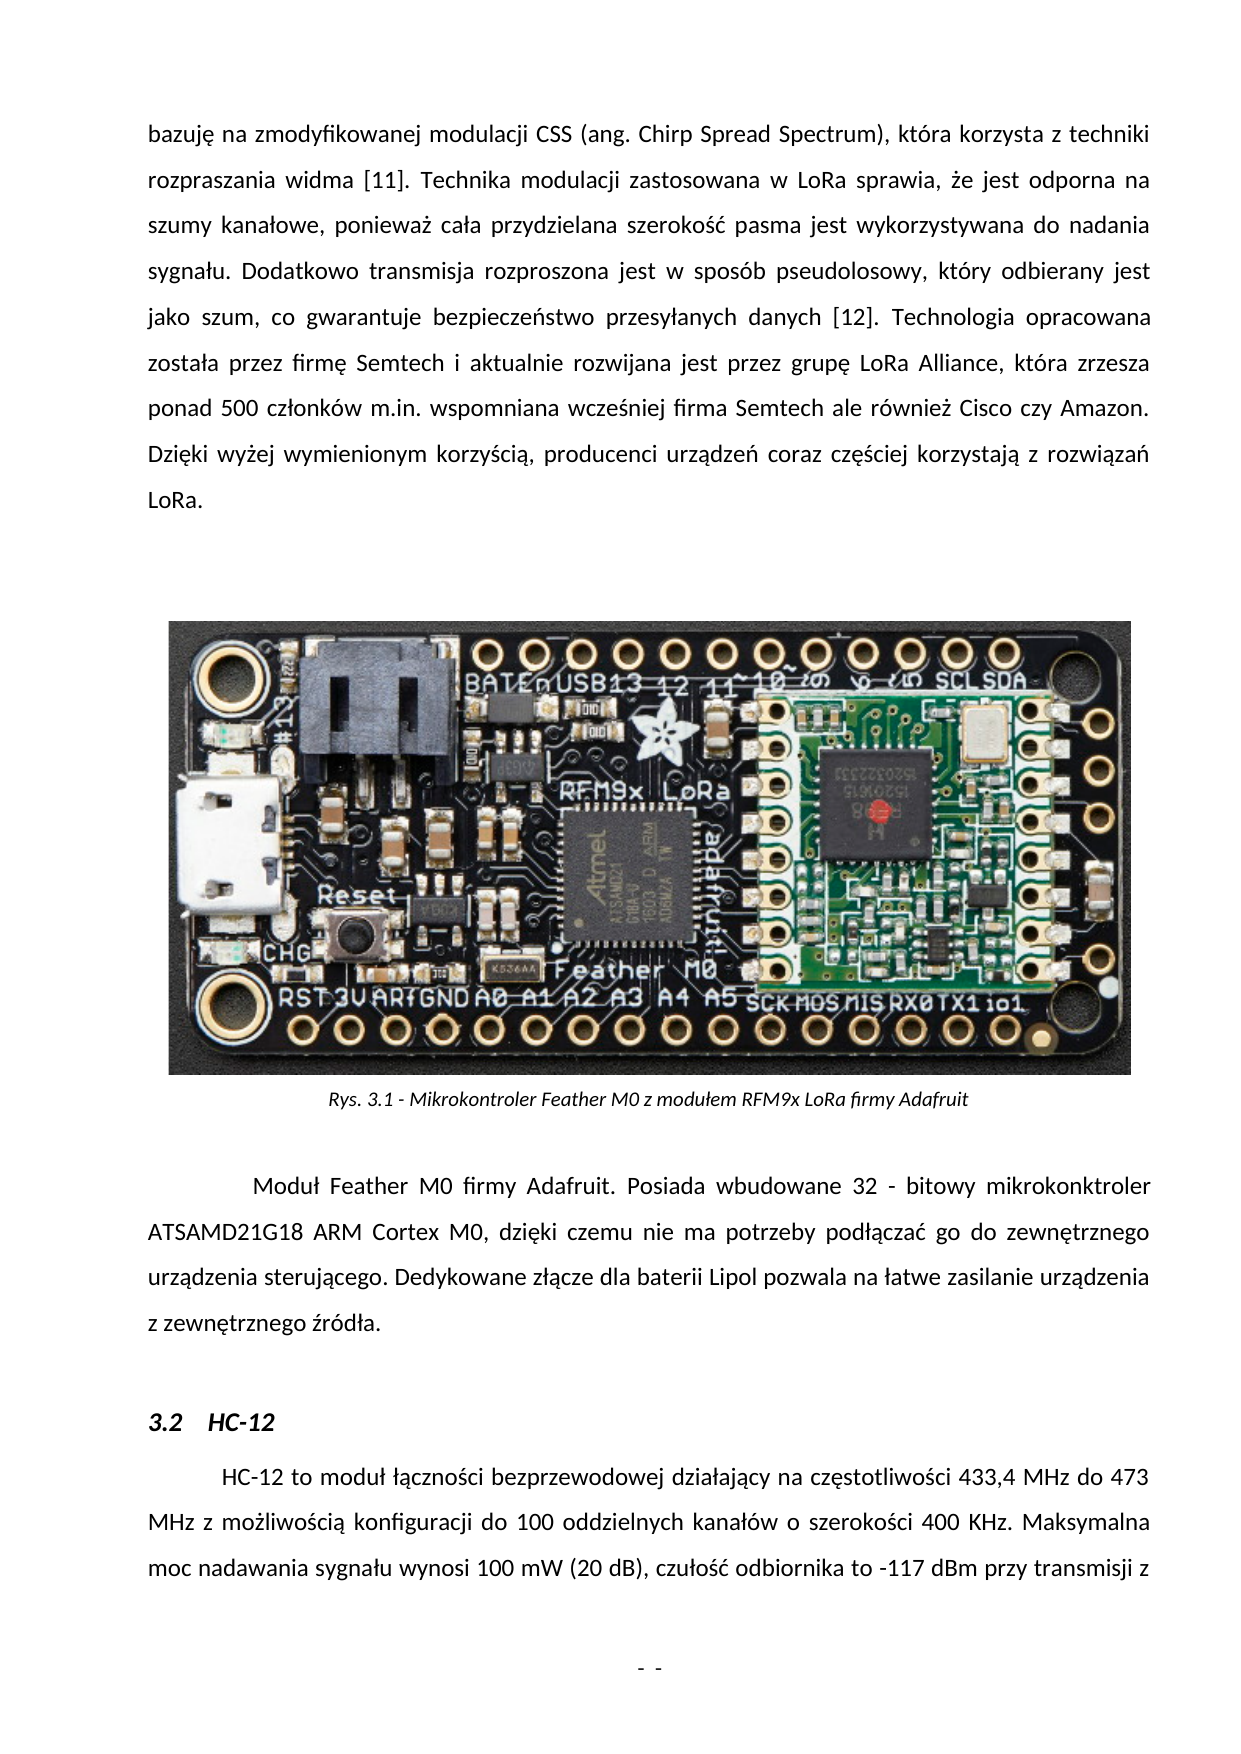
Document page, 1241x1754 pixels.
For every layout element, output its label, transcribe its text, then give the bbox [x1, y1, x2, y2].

text Moduł Feather M0 firmy Adafruit. Posiada wbudowane 32 - bitowy mikrokonktroler ATSAMD21G18 ARM Cortex M0, dzięki czemu nie ma potrzeby podłączać go do zewnętrznego urządzenia sterującego. Dedykowane złącze dla baterii Lipol pozwala na łatwe zasilanie urządzenia z zewnętrznego źródła. [148, 1170, 1152, 1338]
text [148, 118, 1152, 514]
text Rys. 3.1 - Mikrokontroler Feather M0 z modułem RFM9x LoRa firmy Adafruit [148, 1086, 1152, 1112]
picture [168, 621, 1131, 1075]
subtitle HC-12 [148, 1405, 1152, 1438]
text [148, 1461, 1152, 1583]
